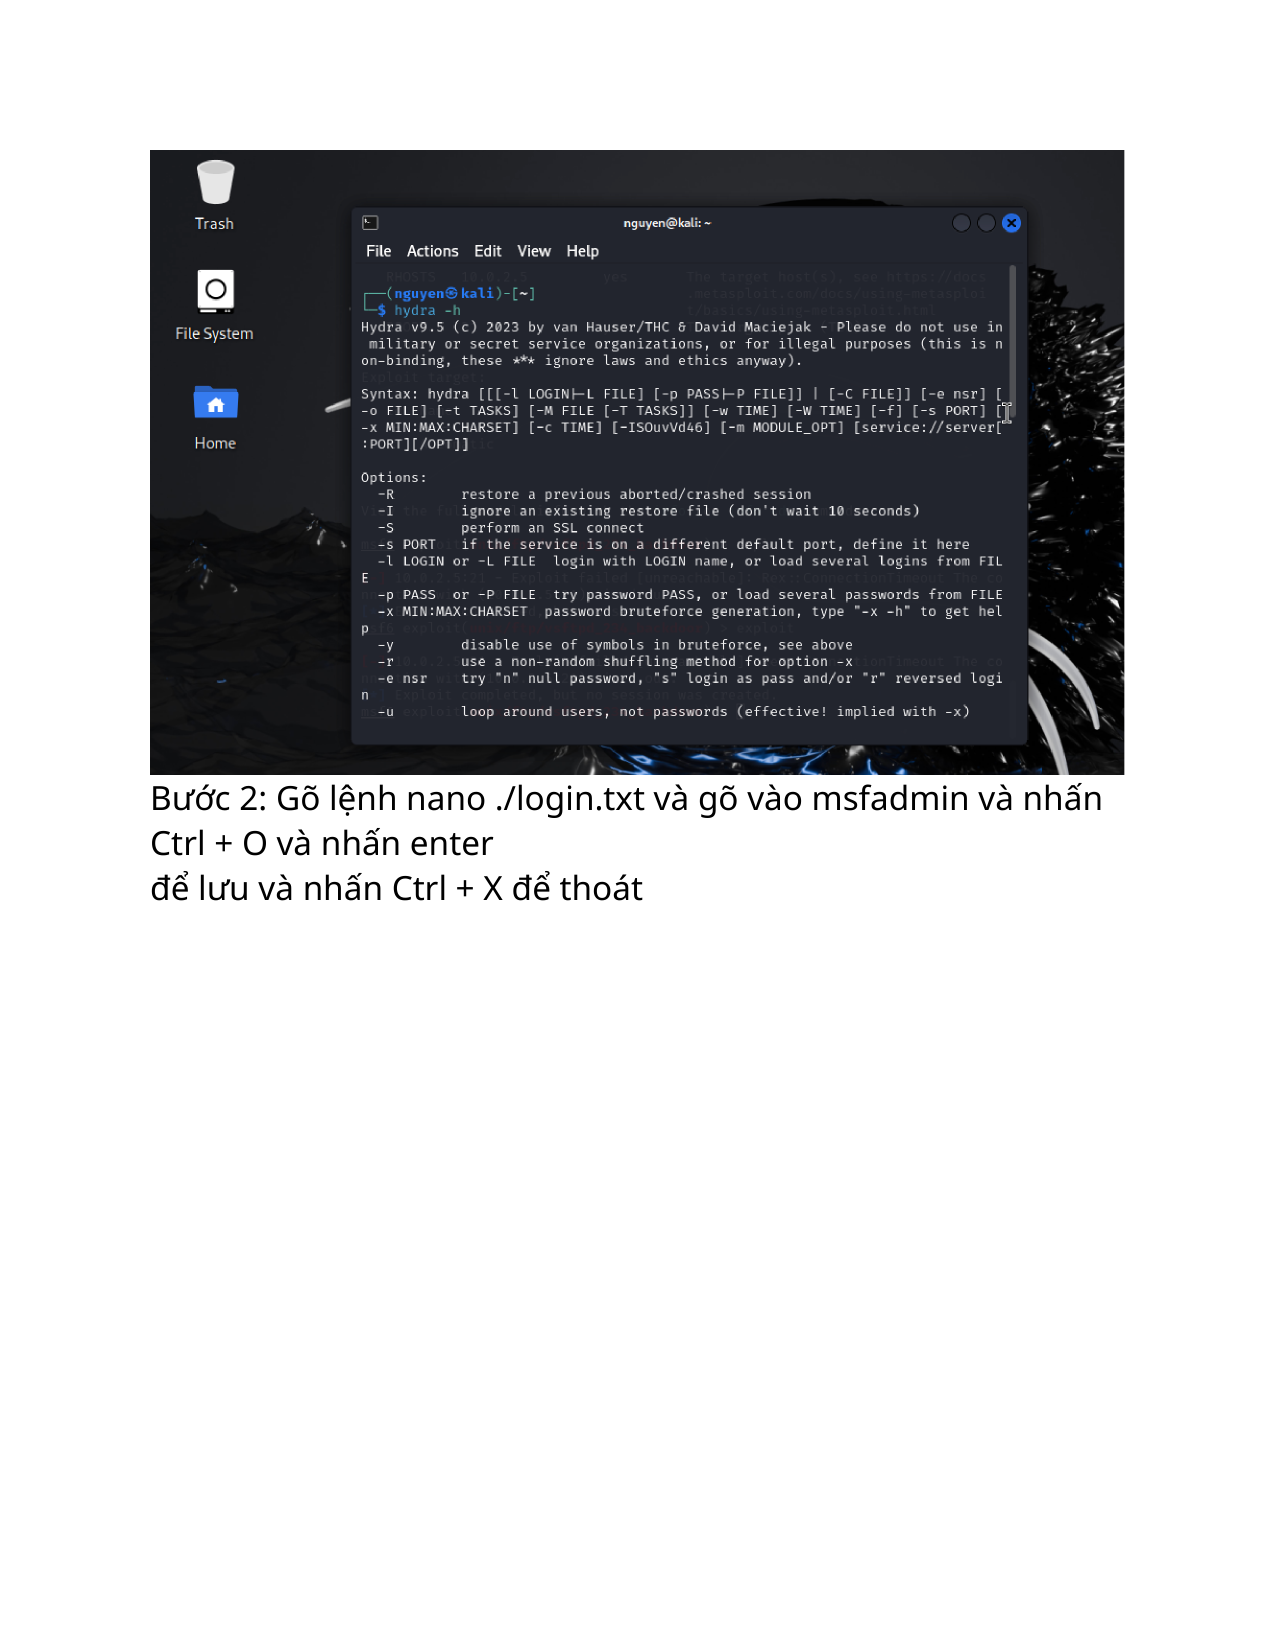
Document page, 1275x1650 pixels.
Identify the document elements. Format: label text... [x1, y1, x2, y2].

picture [150, 150, 1125, 775]
text Bước 2: Gõ lệnh nano ./login.txt và gõ vào msfadmin và nhấn Ctrl + O và nhấn enter [150, 775, 1125, 865]
text để lưu và nhấn Ctrl + X để thoát [150, 865, 1125, 911]
